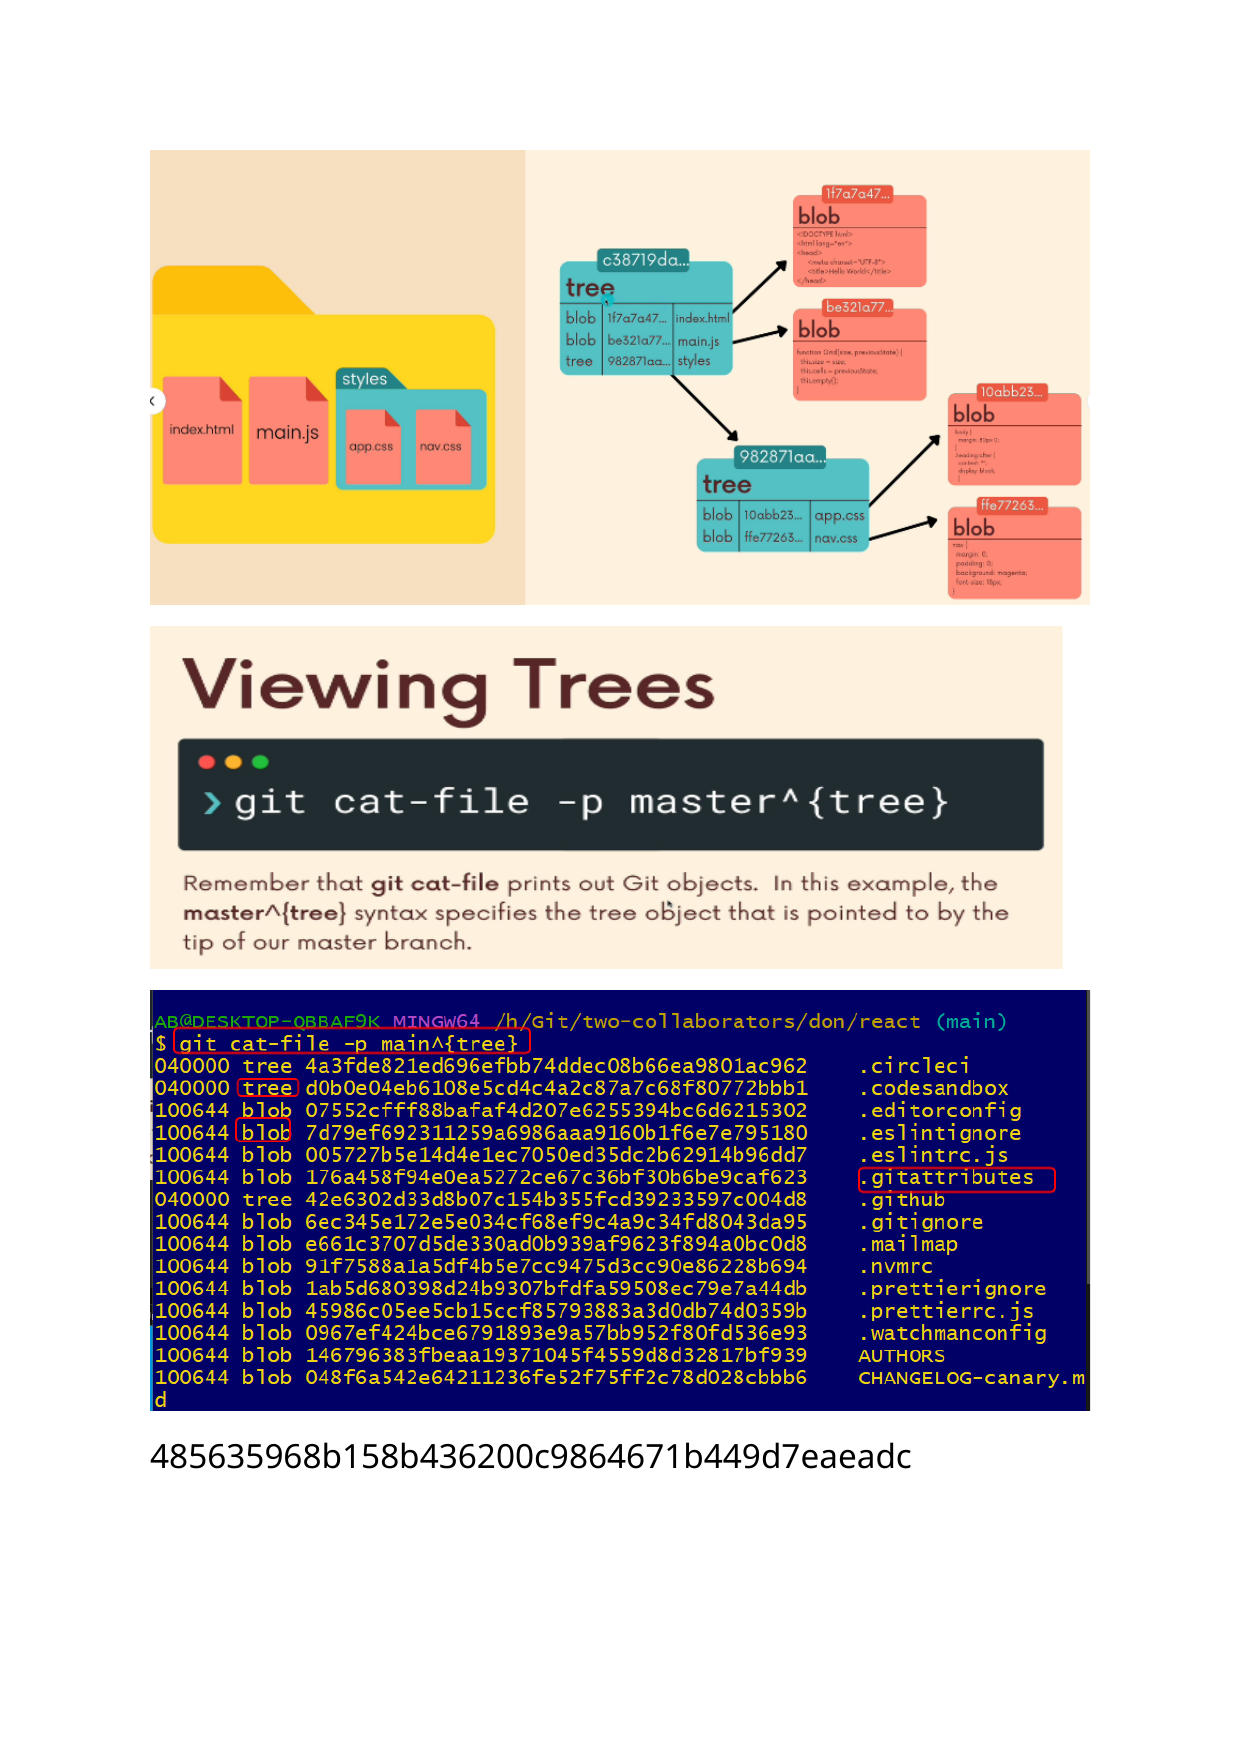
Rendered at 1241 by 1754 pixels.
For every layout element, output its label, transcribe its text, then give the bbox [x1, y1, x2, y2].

text 485635968b158b436200c9864671b449d7eaeadc [150, 1433, 1090, 1478]
picture [150, 626, 1063, 969]
picture [150, 150, 1091, 605]
picture [150, 990, 1091, 1411]
